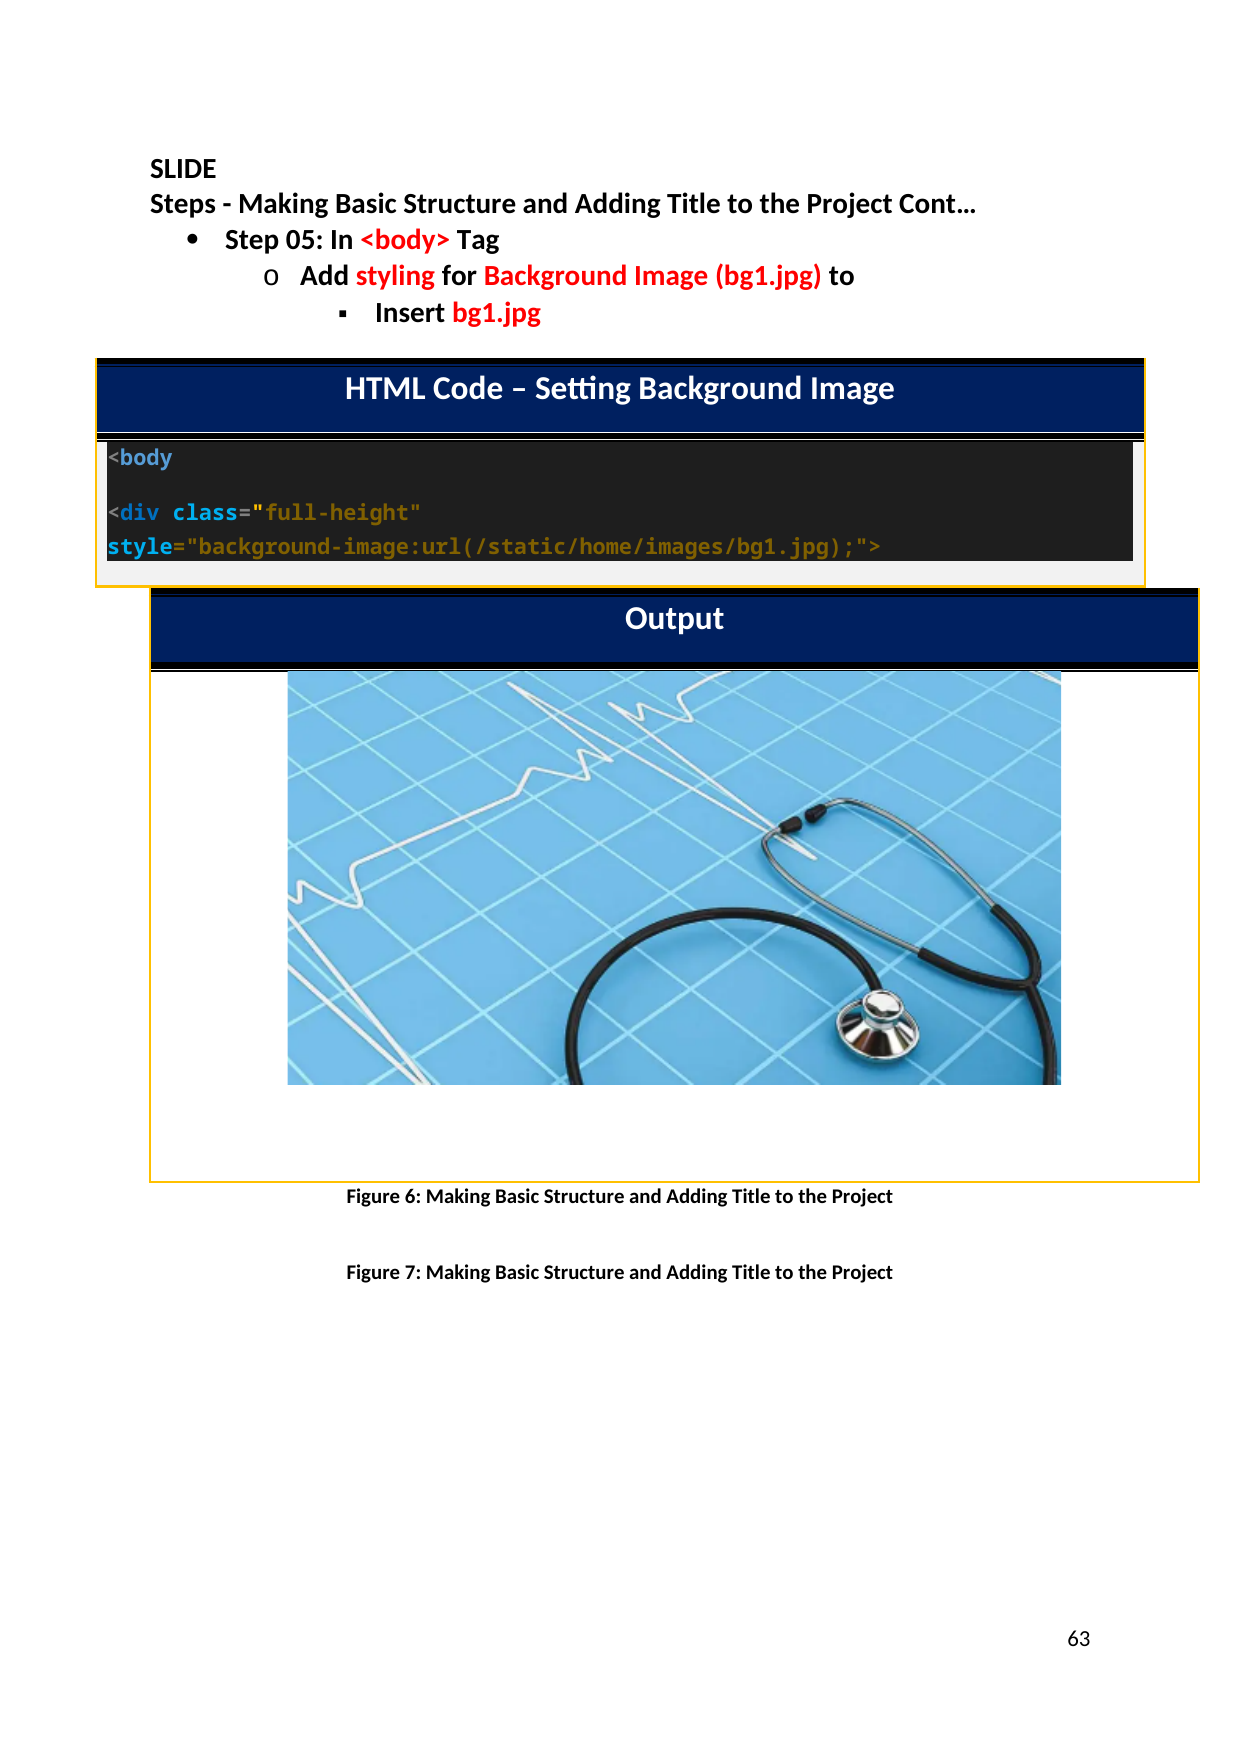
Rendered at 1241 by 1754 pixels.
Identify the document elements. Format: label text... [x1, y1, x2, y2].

list Add styling for Background Image (bg1.jpg) to [262, 257, 1090, 294]
table_cell <body <div class="full-height" style="background-image:url(/static/home/images/bg1.jpg);"> [97, 442, 1144, 585]
list Step 05: In <body> Tag [187, 221, 1090, 257]
text Figure 7: Making Basic Structure and Adding Title to the Project [150, 1259, 1090, 1285]
table_header HTML Code – Setting Background Image [97, 367, 1144, 432]
table_cell [151, 672, 1198, 1181]
text SLIDE [150, 150, 1090, 186]
text Steps - Making Basic Structure and Adding Title to the Project Cont… [150, 186, 1090, 221]
picture [287, 671, 1062, 1085]
text Figure 6: Making Basic Structure and Adding Title to the Project [150, 1183, 1090, 1208]
table_header Output [151, 597, 1198, 662]
list Insert bg1.jpg [337, 294, 1090, 329]
